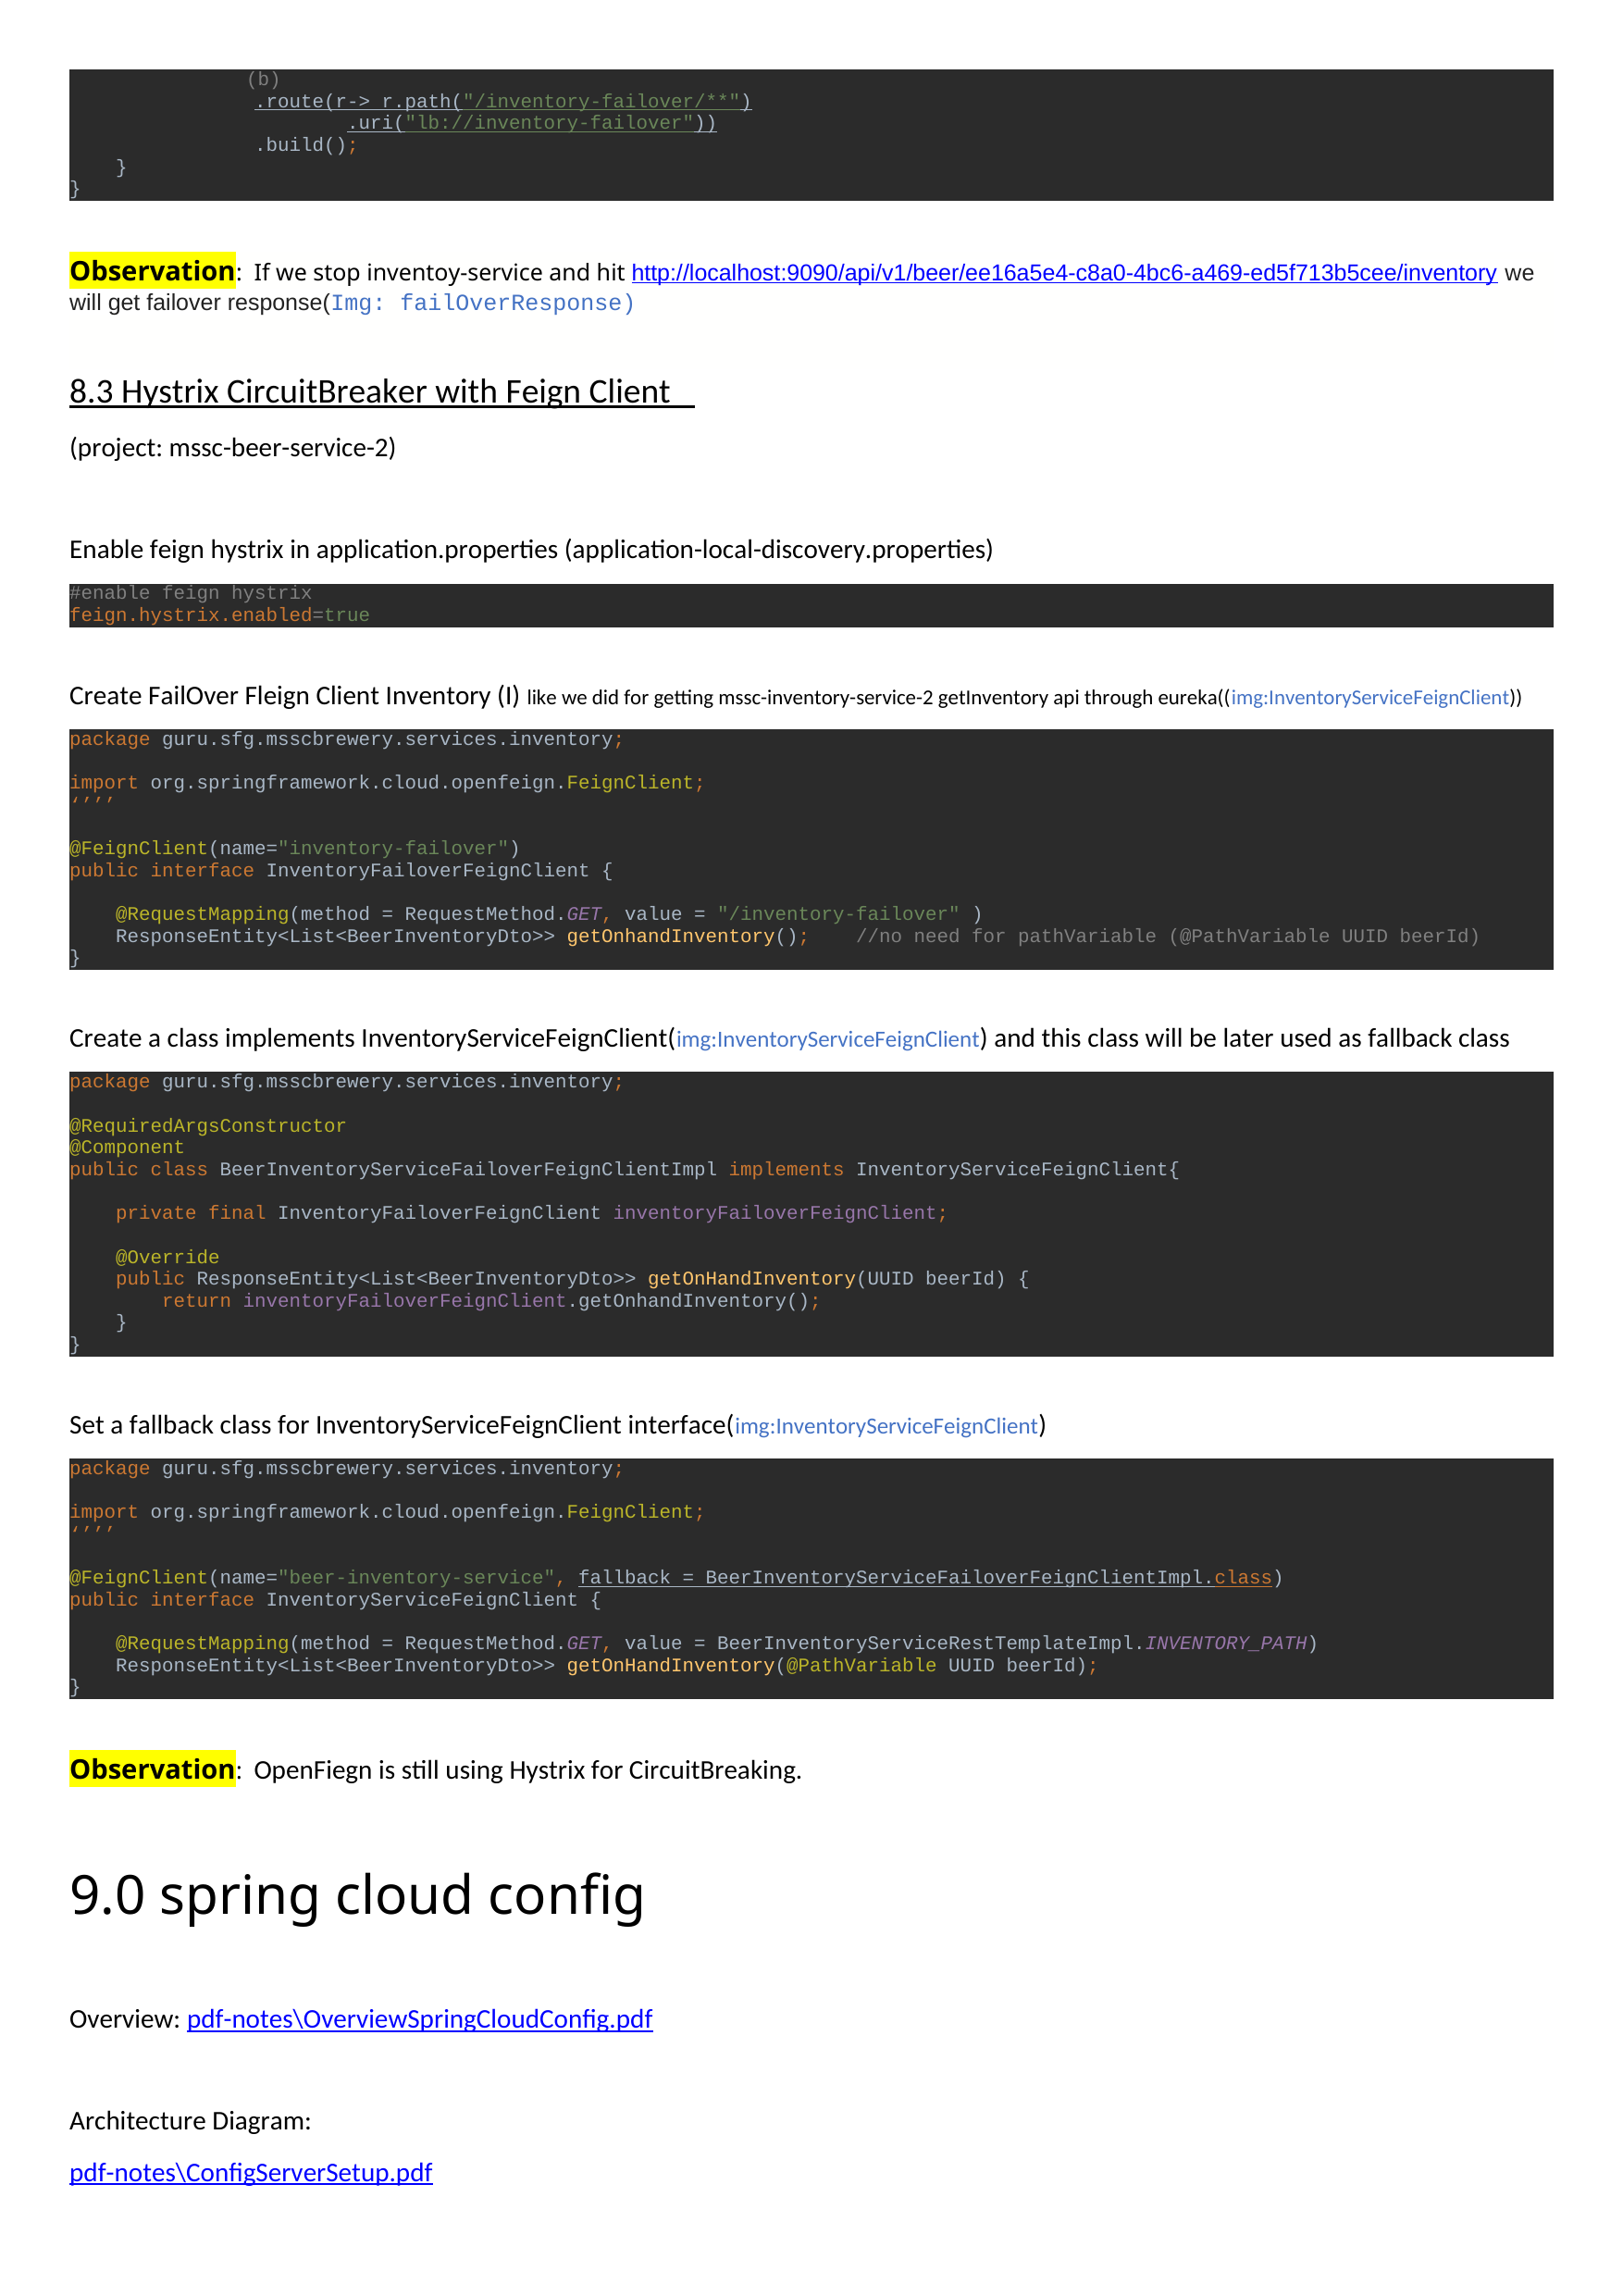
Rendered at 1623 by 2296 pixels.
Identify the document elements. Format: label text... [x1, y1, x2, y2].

text package guru.sfg.msscbrewery.services.inventory; import org.springframework.cloud.openfeign.FeignClient; [69, 729, 1554, 795]
text Observation: If we stop inventoy-service and hit http://localhost:9090/api/v1/beer/ee16a5e4-c8a0-4bc6-a469-ed5f713b5cee/inventory we will get failover response(Img: failOverResponse) [69, 252, 1554, 317]
text #enable feign hystrix feign.hystrix.enabled=true [69, 584, 1554, 627]
text 8.3 Hystrix CircuitBreaker with Feign Client [69, 369, 1554, 412]
text Set a fallback class for InventoryServiceFeignClient interface(img:InventoryServiceFeignClient) [69, 1408, 1554, 1440]
text Enable feign hystrix in application.properties (application-local-discovery.properties) [69, 532, 1554, 565]
text pdf-notes\ConfigServerSetup.pdf [69, 2155, 1554, 2188]
text Architecture Diagram: [69, 2104, 1554, 2137]
text 9.0 spring cloud config [69, 1856, 1554, 1930]
text package guru.sfg.msscbrewery.services.inventory; @RequiredArgsConstructor @Component public class BeerInventoryServiceFailoverFeignClientImpl implements InventoryServiceFeignClient{ private final InventoryFailoverFeignClient inventoryFailoverFeignClient; @Override public ResponseEntity<List<BeerInventoryDto>> getOnHandInventory(UUID beerId) { return inventoryFailoverFeignClient.getOnhandInventory(); } } [69, 1072, 1554, 1357]
text package guru.sfg.msscbrewery.services.inventory; import org.springframework.cloud.openfeign.FeignClient; [69, 1458, 1554, 1524]
text ‘’’’ @FeignClient(name="beer-inventory-service", fallback = BeerInventoryServiceFailoverFeignClientImpl.class) public interface InventoryServiceFeignClient { [69, 1524, 1554, 1611]
text ‘’’’ @FeignClient(name="inventory-failover") public interface InventoryFailoverFeignClient { @RequestMapping(method = RequestMethod.GET, value = "/inventory-failover" ) ResponseEntity<List<BeerInventoryDto>> getOnhandInventory(); //no need for pathVariable (@PathVariable UUID beerId) } [69, 795, 1554, 970]
text Overview: pdf-notes\OverviewSpringCloudConfig.pdf [69, 2002, 1554, 2035]
text (project: mssc-beer-service-2) [69, 430, 1554, 464]
text @RequestMapping(method = RequestMethod.GET, value = BeerInventoryServiceRestTemplateImpl.INVENTORY_PATH) ResponseEntity<List<BeerInventoryDto>> getOnHandInventory(@PathVariable UUID beerId); } [69, 1611, 1554, 1699]
text Observation: OpenFiegn is still using Hystrix for CircuitBreaking. [236, 1750, 1554, 1787]
text Create FailOver Fleign Client Inventory (I) like we did for getting mssc-inventory-service-2 getInventory api through eureka((img:InventoryServiceFeignClient)) [69, 678, 1554, 711]
text (b) .route(r-> r.path("/inventory-failover/**") .uri("lb://inventory-failover")) .build(); } } [69, 69, 1554, 201]
text Create a class implements InventoryServiceFeignClient(img:InventoryServiceFeignClient) and this class will be later used as fallback class [69, 1021, 1554, 1054]
